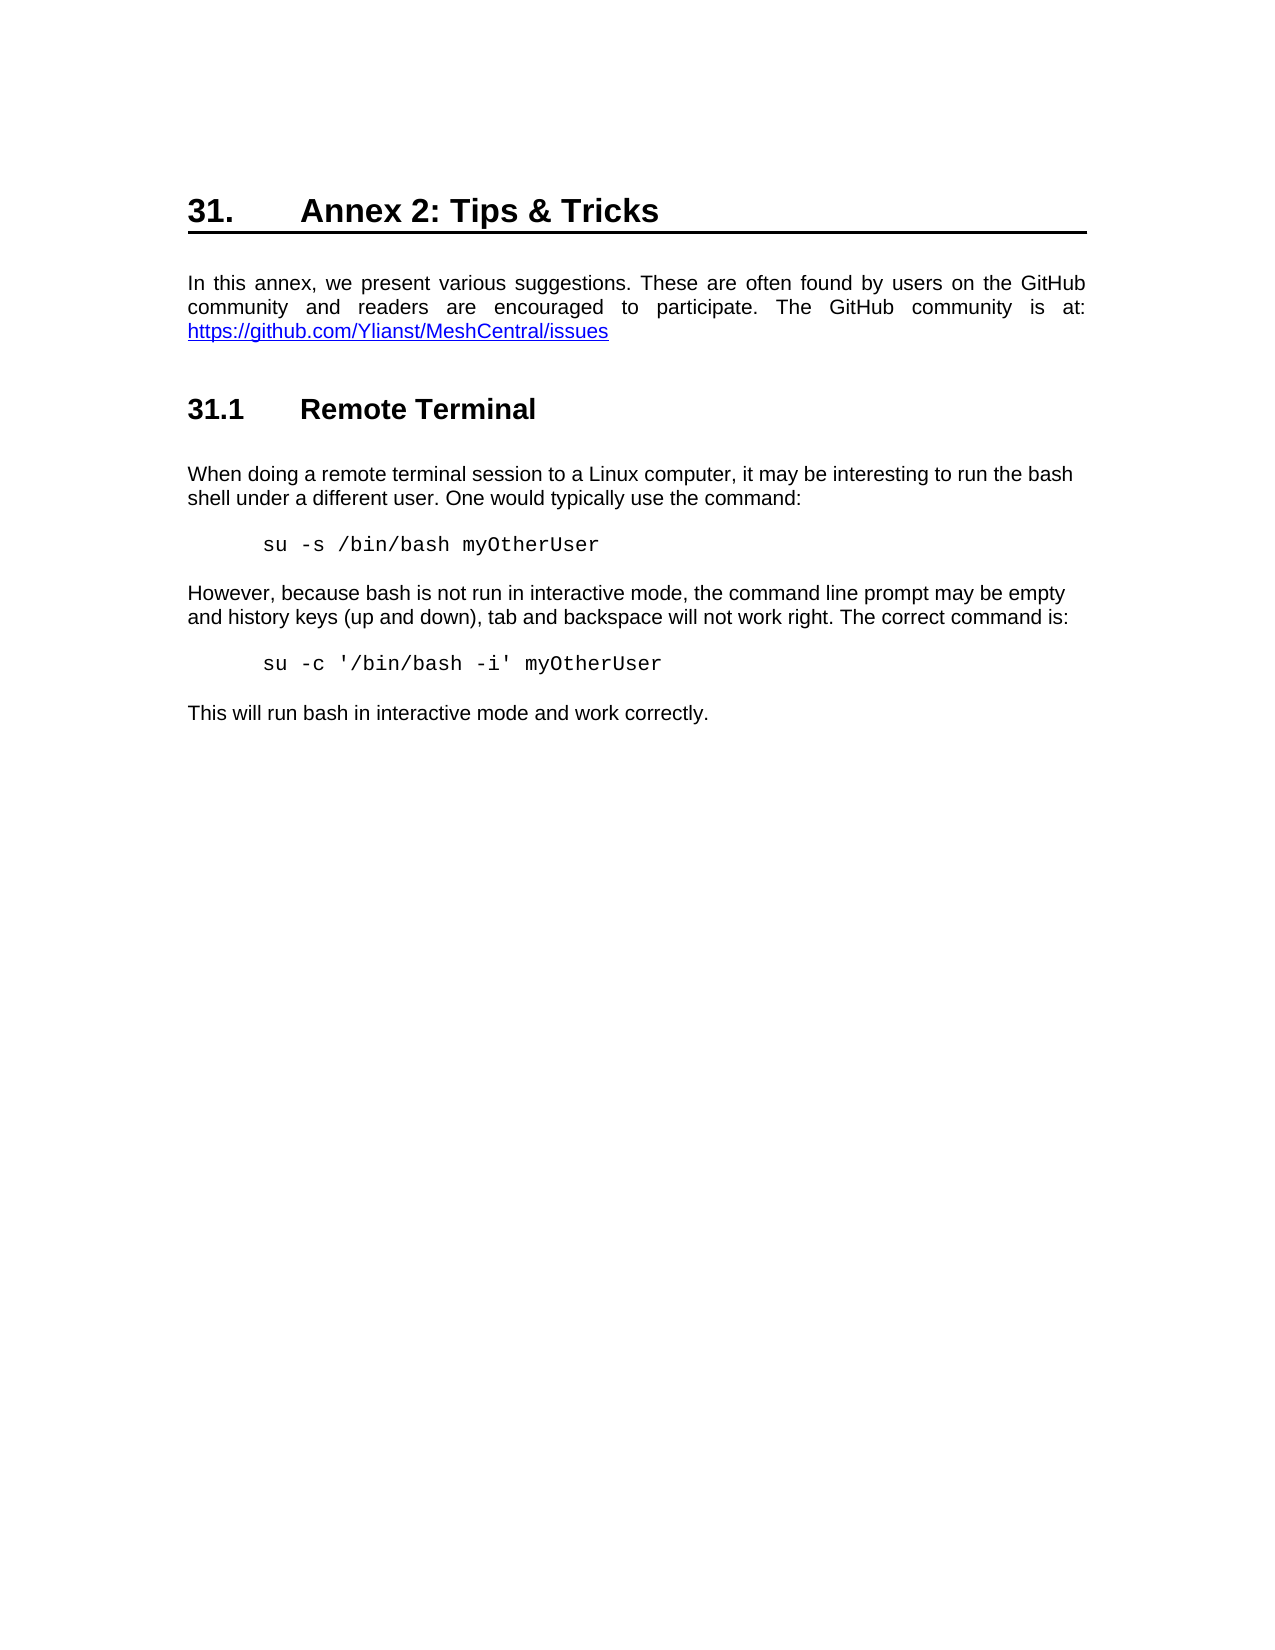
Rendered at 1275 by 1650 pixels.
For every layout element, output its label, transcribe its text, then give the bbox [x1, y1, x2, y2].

text When doing a remote terminal session to a Linux computer, it may be interesting to run the bash shell under a different user. One would typically use the command: [187, 462, 1087, 510]
text su -s /bin/bash myOtherUser [262, 534, 1087, 557]
subtitle Remote Terminal [187, 392, 1087, 425]
text In this annex, we present various suggestions. These are often found by users on the GitHub community and readers are encouraged to participate. The GitHub community is at: https://github.com/Ylianst/MeshCentral/issues [187, 271, 1087, 343]
text This will run bash in interactive mode and work correctly. [187, 701, 1087, 725]
text su -c '/bin/bash -i' myOtherUser [262, 653, 1087, 677]
subtitle Annex 2: Tips & Tricks [187, 191, 1087, 234]
text However, because bash is not run in interactive mode, the command line prompt may be empty and history keys (up and down), tab and backspace will not work right. The correct command is: [187, 581, 1087, 629]
